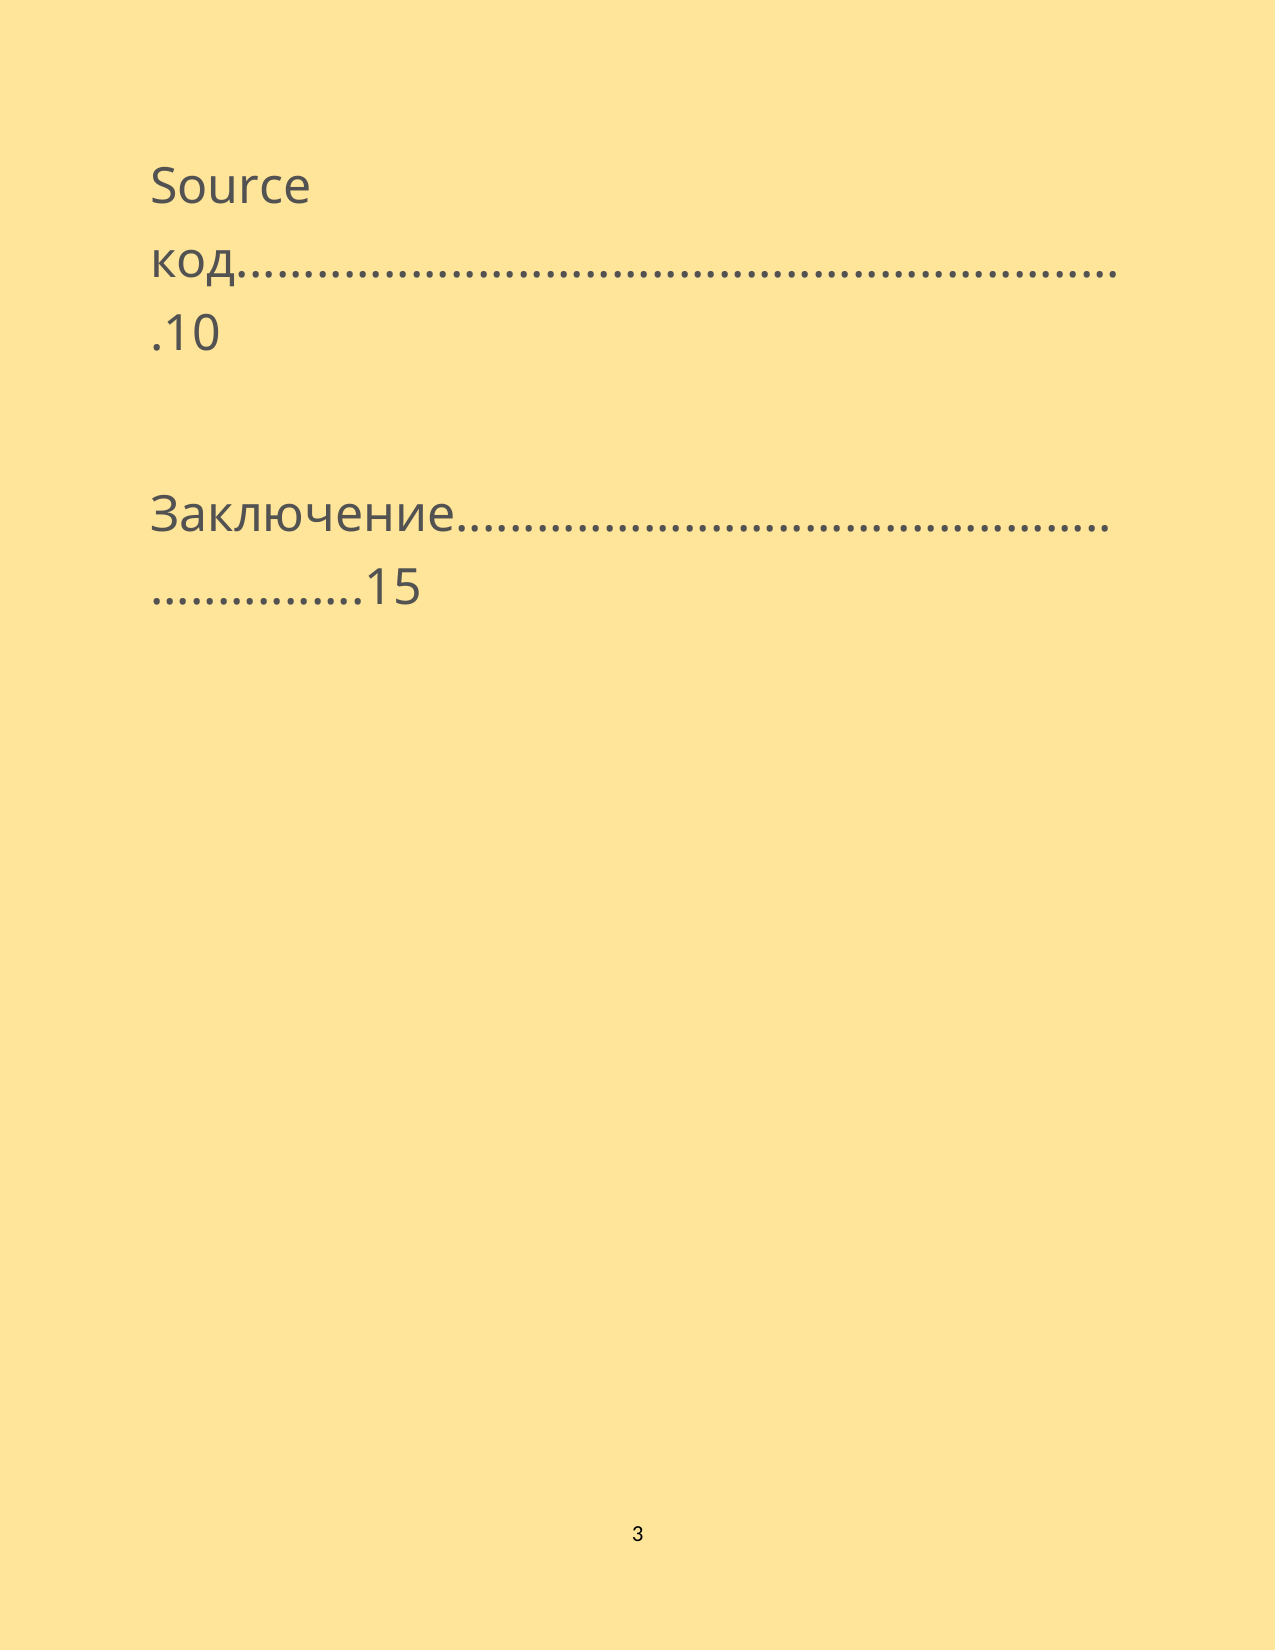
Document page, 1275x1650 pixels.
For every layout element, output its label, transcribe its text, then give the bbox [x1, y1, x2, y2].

text Заключение.................................................................15 [150, 477, 1125, 619]
text Source код...................................................................10 [150, 150, 1125, 365]
